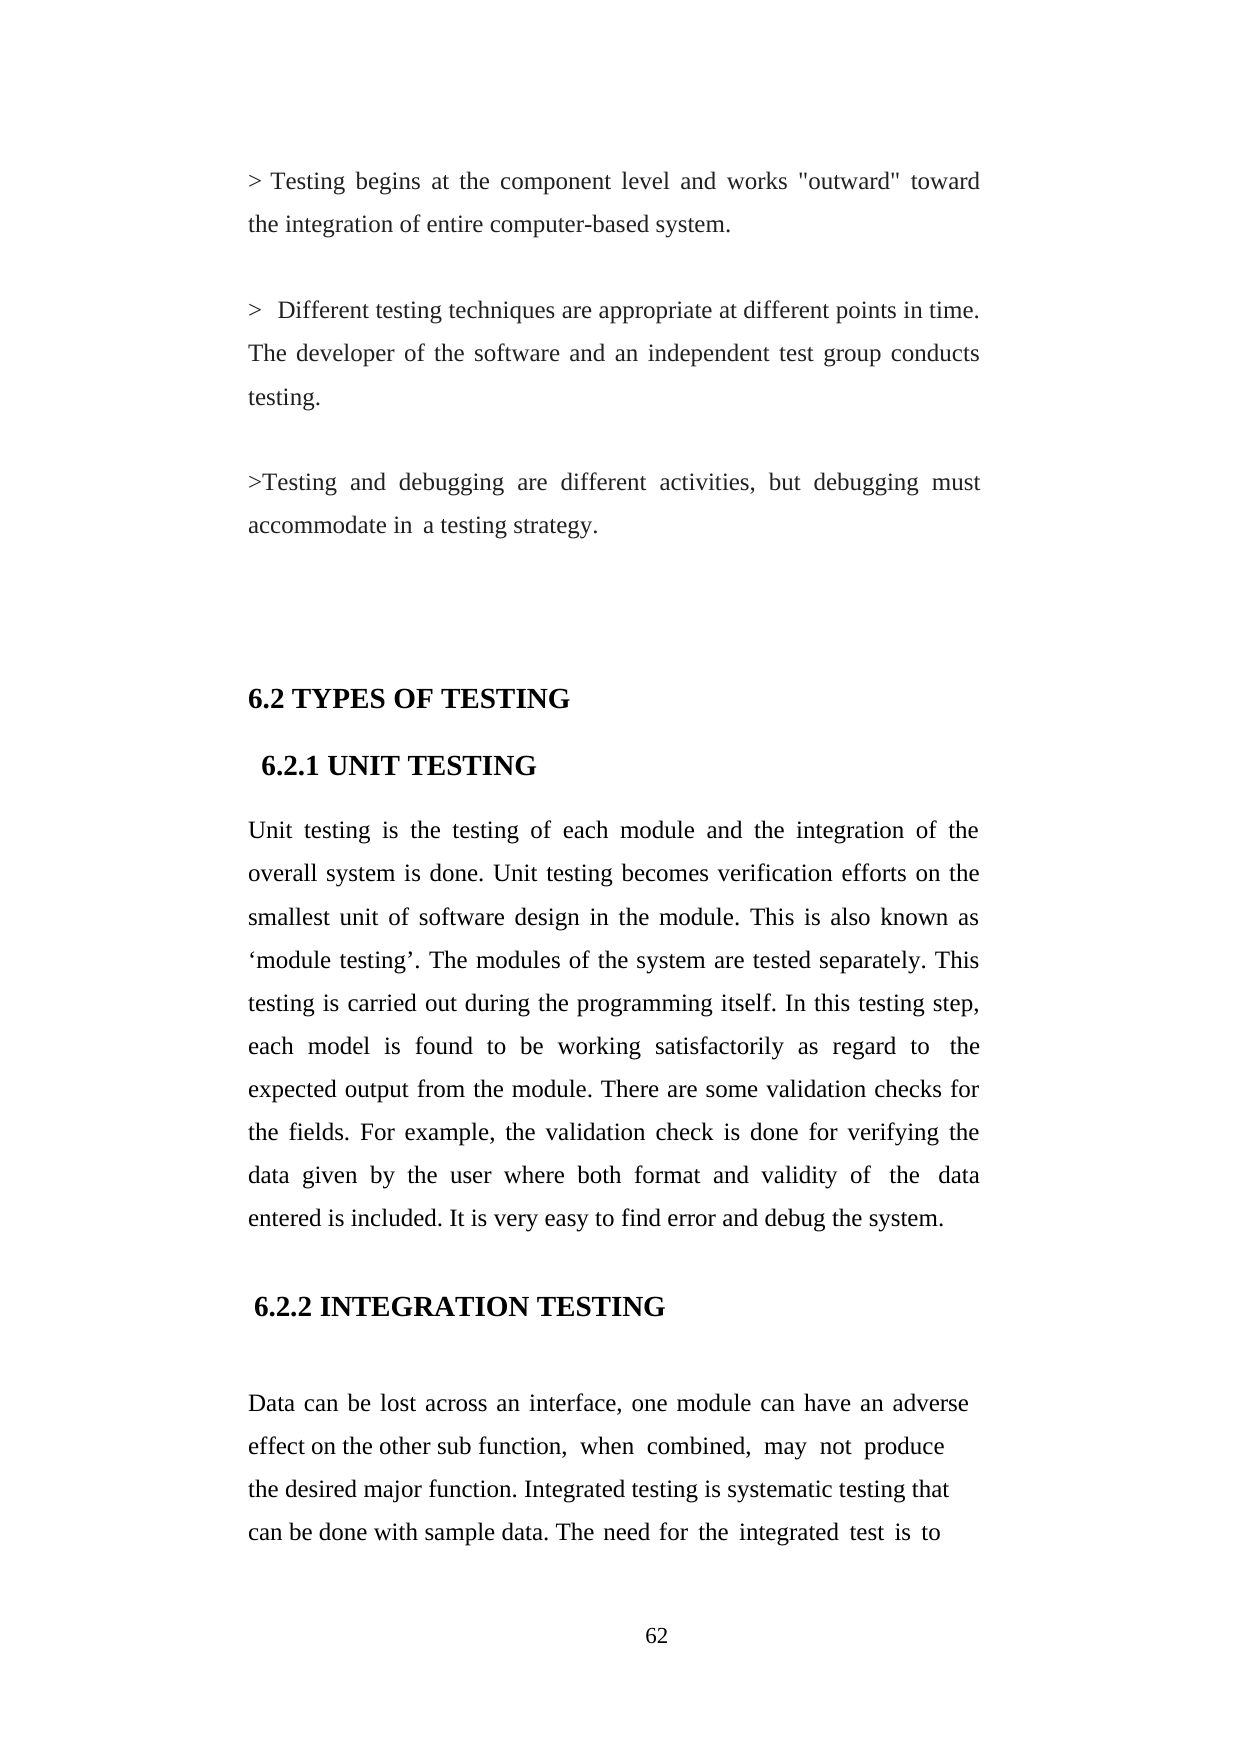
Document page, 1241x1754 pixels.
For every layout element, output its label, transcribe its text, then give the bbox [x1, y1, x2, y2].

list Different testing techniques are appropriate at different points in time. The developer of the software and an independent test group conducts testing. [248, 295, 980, 410]
text >Testing and debugging are different activities, but debugging must accommodate in a testing strategy. [248, 467, 980, 539]
subtitle TYPES OF TESTING [248, 681, 1176, 714]
subtitle UNIT TESTING [261, 748, 1176, 782]
text Data can be lost across an interface, one module can have an adverse effect on the other sub function, when combined, may not produce the desired major function. Integrated testing is systematic testing that can be done with sample data. The need for the integrated test is to [248, 1388, 972, 1546]
text Unit testing is the testing of each module and the integration of the overall system is done. Unit testing becomes verification efforts on the smallest unit of software design in the module. This is also known as ‘module testing’. The modules of the system are tested separately. This testing is carried out during the programming itself. In this testing step, each model is found to be working satisfactorily as regard to the expected output from the module. There are some validation checks for the fields. For example, the validation check is done for verifying the data given by the user where both format and validity of the data entered is included. It is very easy to find error and debug the system. [248, 815, 980, 1232]
subtitle INTEGRATION TESTING [254, 1289, 1176, 1322]
list Testing begins at the component level and works "outward" toward the integration of entire computer-based system. [248, 166, 980, 238]
